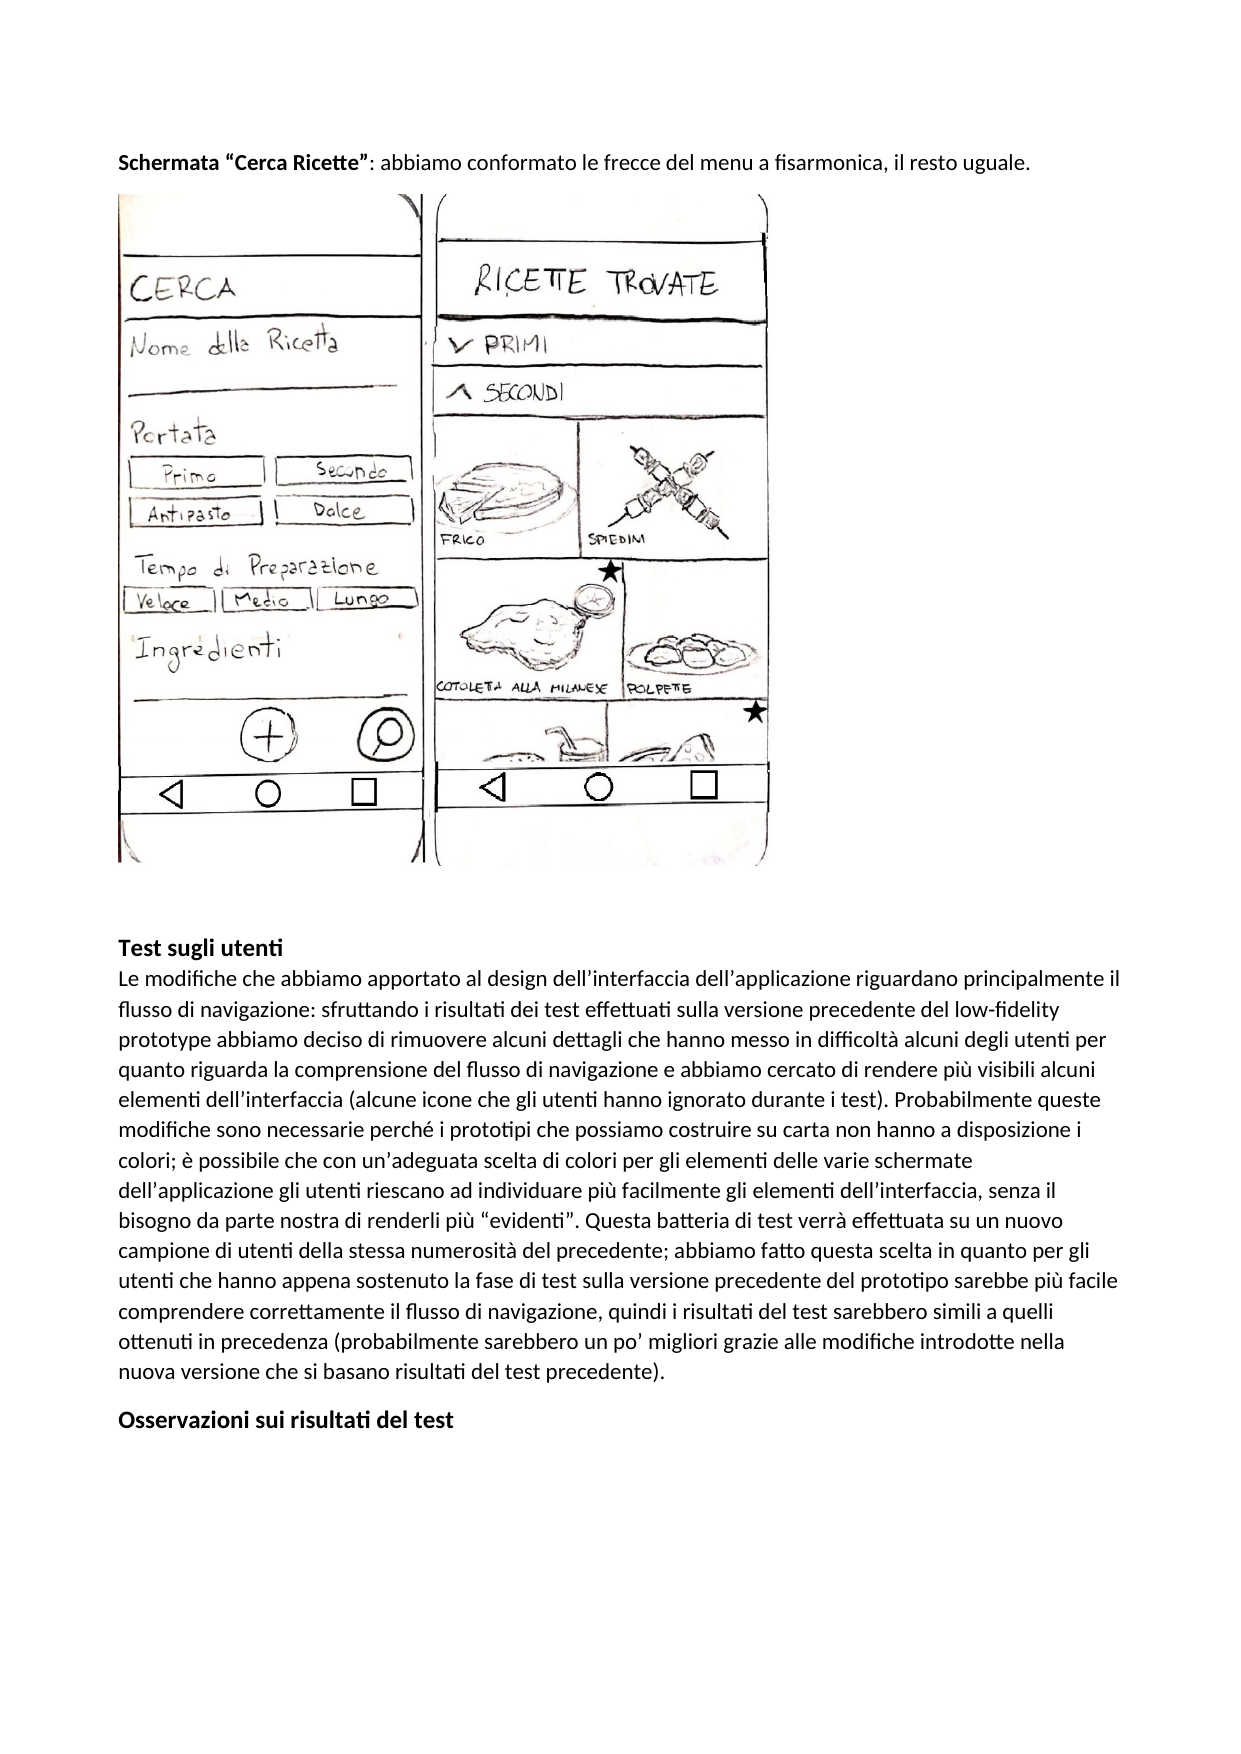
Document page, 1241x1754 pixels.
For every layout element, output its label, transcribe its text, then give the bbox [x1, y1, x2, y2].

picture [118, 194, 776, 866]
subtitle Test sugli utenti [118, 932, 1122, 962]
text Schermata “Cerca Ricette”: abbiamo conformato le frecce del menu a fisarmonica, il resto uguale. [118, 148, 1122, 176]
subtitle Osservazioni sui risultati del test [118, 1404, 1122, 1435]
text Le modifiche che abbiamo apportato al design dell’interfaccia dell’applicazione riguardano principalmente il flusso di navigazione: sfruttando i risultati dei test effettuati sulla versione precedente del low-fidelity prototype abbiamo deciso di rimuovere alcuni dettagli che hanno messo in difficoltà alcuni degli utenti per quanto riguarda la comprensione del flusso di navigazione e abbiamo cercato di rendere più visibili alcuni elementi dell’interfaccia (alcune icone che gli utenti hanno ignorato durante i test). Probabilmente queste modifiche sono necessarie perché i prototipi che possiamo costruire su carta non hanno a disposizione i colori; è possibile che con un’adeguata scelta di colori per gli elementi delle varie schermate dell’applicazione gli utenti riescano ad individuare più facilmente gli elementi dell’interfaccia, senza il bisogno da parte nostra di renderli più “evidenti”. Questa batteria di test verrà effettuata su un nuovo campione di utenti della stessa numerosità del precedente; abbiamo fatto questa scelta in quanto per gli utenti che hanno appena sostenuto la fase di test sulla versione precedente del prototipo sarebbe più facile comprendere correttamente il flusso di navigazione, quindi i risultati del test sarebbero simili a quelli ottenuti in precedenza (probabilmente sarebbero un po’ migliori grazie alle modifiche introdotte nella nuova versione che si basano risultati del test precedente). [118, 964, 1122, 1385]
